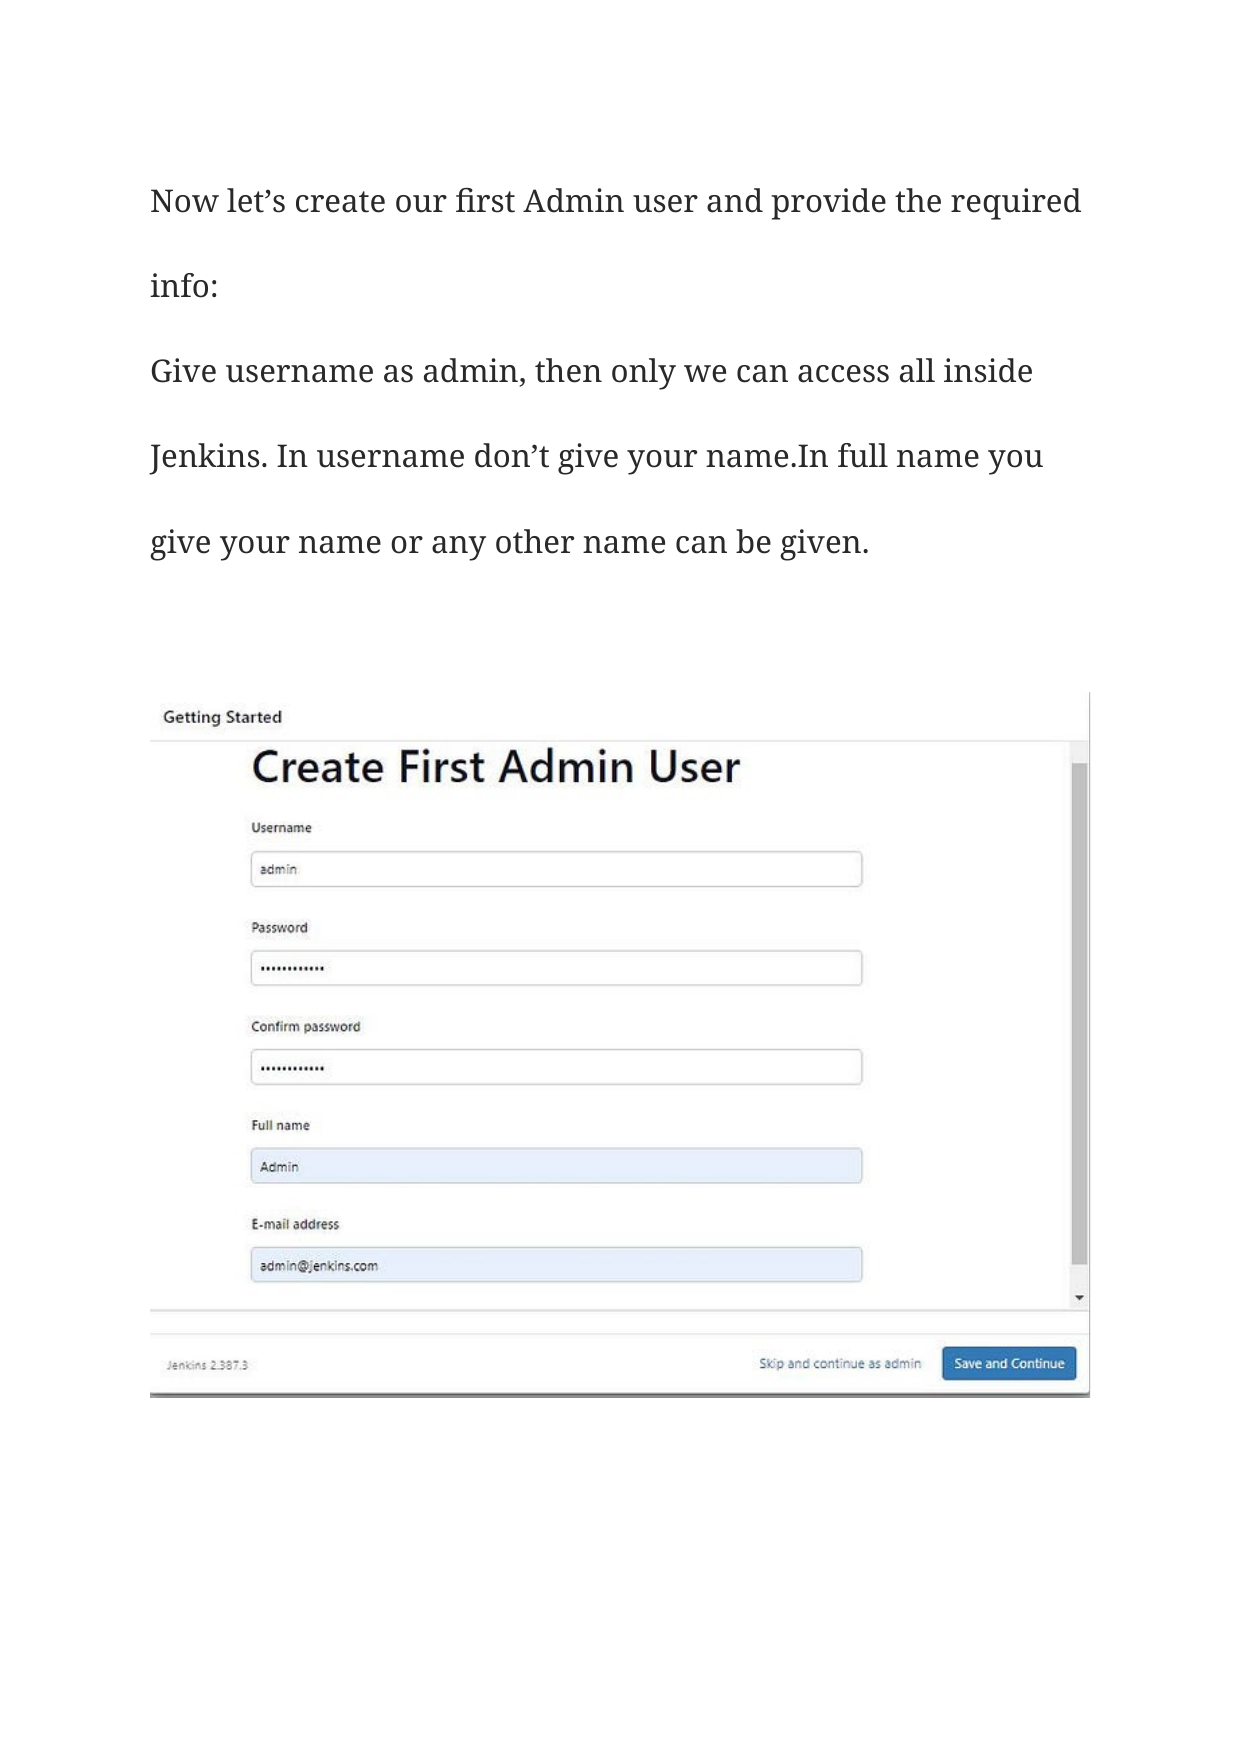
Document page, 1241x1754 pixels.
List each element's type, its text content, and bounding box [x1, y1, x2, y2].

text Now let’s create our first Admin user and provide the required info: [150, 179, 1090, 307]
picture [150, 692, 1091, 1398]
text Give username as admin, then only we can access all inside Jenkins. In username don’t give your name.In full name you give your name or any other name can be given. [150, 349, 1090, 562]
